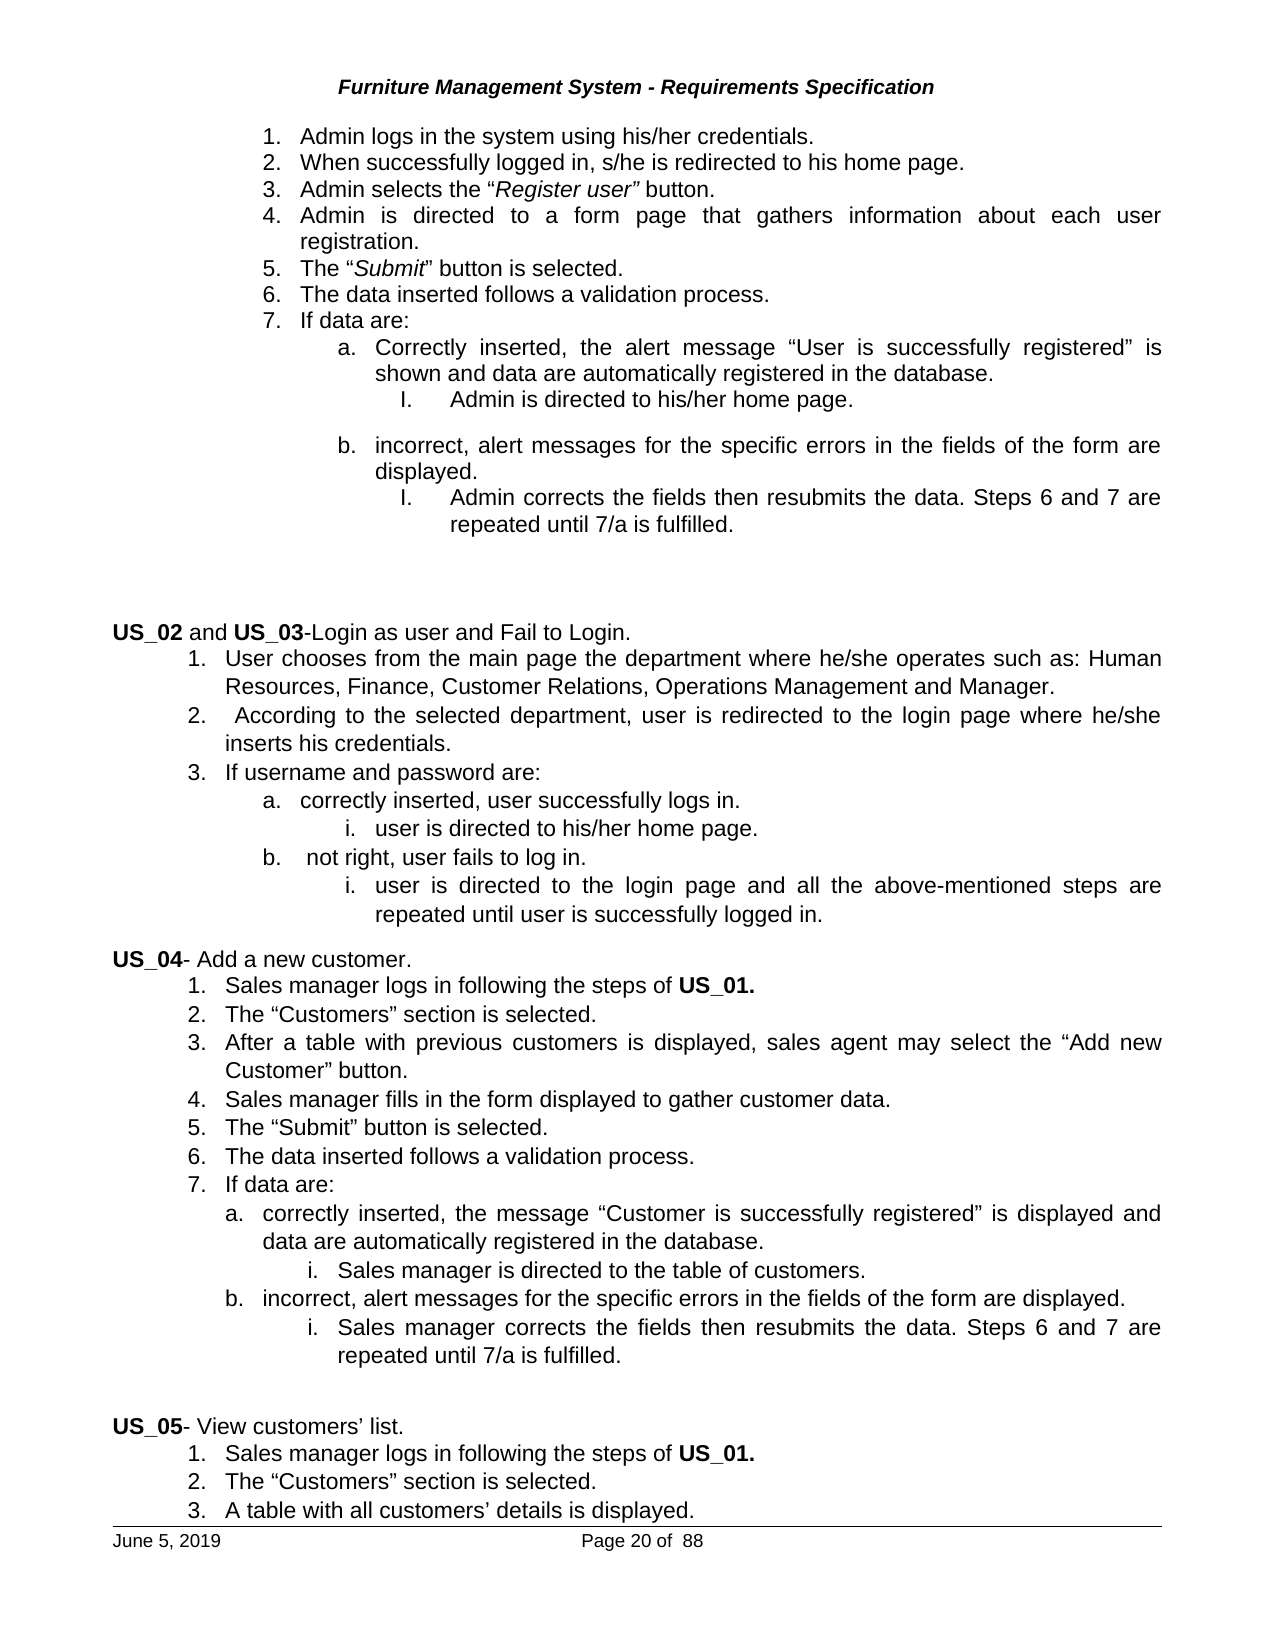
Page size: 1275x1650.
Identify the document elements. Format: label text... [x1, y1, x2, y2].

list Sales manager corrects the fields then resubmits the data. Steps 6 and 7 are repeated until 7/a is fulfilled. [319, 1313, 1162, 1368]
list correctly inserted, the message “Customer is successfully registered” is displayed and data are automatically registered in the database. [225, 1200, 1162, 1254]
list If username and password are: [187, 758, 1162, 785]
list After a table with previous customers is displayed, sales agent may select the “Add new Customer” button. [187, 1029, 1162, 1084]
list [187, 1440, 1162, 1466]
list Admin corrects the fields then resubmits the data. Steps 6 and 7 are repeated until 7/a is fulfilled. [412, 484, 1162, 537]
list The “Submit” button is selected. [187, 1114, 1162, 1141]
list If data are: [187, 1171, 1162, 1198]
list The “Customers” section is selected. [187, 1001, 1162, 1027]
list Admin logs in the system using his/her credentials. [262, 123, 1162, 149]
text US_02 and US_03-Login as user and Fail to Login. [112, 618, 1162, 645]
list user is directed to the login page and all the above-mentioned steps are repeated until user is successfully logged in. [356, 872, 1162, 927]
list incorrect, alert messages for the specific errors in the fields of the form are displayed. [337, 432, 1162, 484]
text US_04- Add a new customer. [112, 946, 1162, 972]
list The data inserted follows a validation process. [187, 1143, 1162, 1169]
list Admin selects the “Register user” button. [262, 176, 1162, 202]
list Sales manager fills in the form displayed to gather customer data. [187, 1086, 1162, 1112]
list When successfully logged in, s/he is redirected to his home page. [262, 149, 1162, 176]
list Sales manager is directed to the table of customers. [319, 1257, 1162, 1283]
list The “Submit” button is selected. [262, 255, 1162, 281]
list Correctly inserted, the alert message “User is successfully registered” is shown and data are automatically registered in the database. [337, 334, 1162, 386]
list correctly inserted, user successfully logs in. [262, 787, 1162, 813]
list According to the selected department, user is redirected to the login page where he/she inserts his credentials. [187, 702, 1162, 756]
list The data inserted follows a validation process. [262, 281, 1162, 307]
list not right, user fails to log in. [262, 844, 1162, 870]
text US_05- View customers’ list. [112, 1413, 1162, 1440]
list Admin is directed to a form page that gathers information about each user registration. [262, 202, 1162, 255]
list A table with all customers’ details is displayed. [187, 1497, 1162, 1523]
list user is directed to his/her home page. [356, 815, 1162, 842]
list Sales manager logs in following the steps of US_01. [187, 972, 1162, 998]
list User chooses from the main page the department where he/she operates such as: Human Resources, Finance, Customer Relations, Operations Management and Manager. [187, 645, 1162, 699]
list incorrect, alert messages for the specific errors in the fields of the form are displayed. [225, 1285, 1162, 1311]
list The “Customers” section is selected. [187, 1468, 1162, 1494]
list If data are: [262, 307, 1162, 334]
list Admin is directed to his/her home page. [412, 386, 1162, 413]
